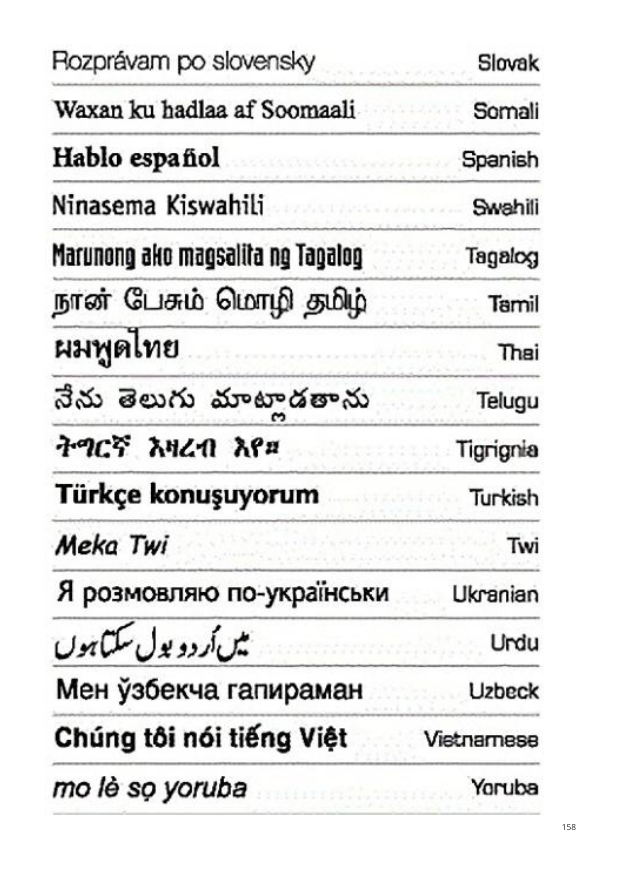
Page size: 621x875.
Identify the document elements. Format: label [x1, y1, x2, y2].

picture [44, 44, 545, 815]
